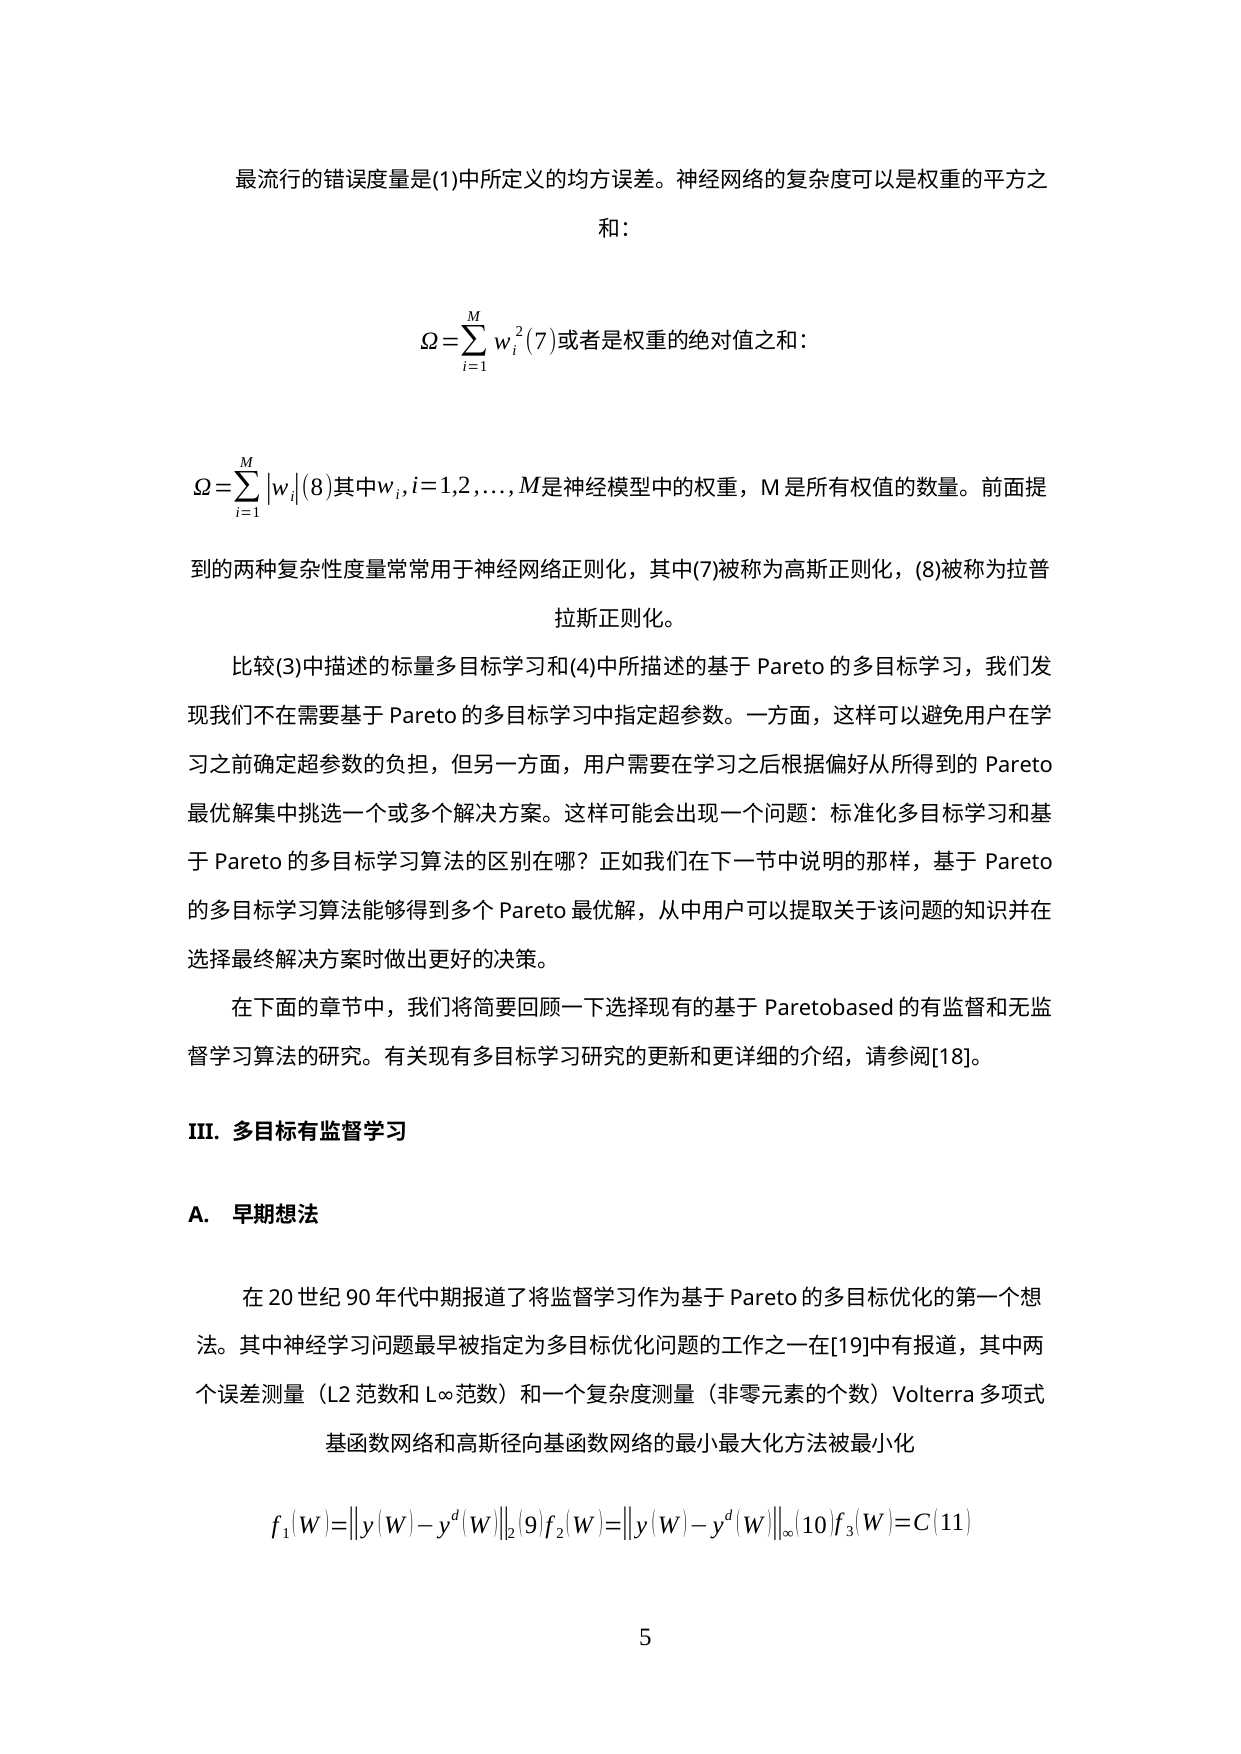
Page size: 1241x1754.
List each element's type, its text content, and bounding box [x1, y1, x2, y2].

subtitle 早期想法 [188, 1197, 1053, 1229]
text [187, 1279, 1053, 1556]
subtitle 多目标有监督学习 [188, 1114, 1053, 1147]
text 最流行的错误度量是(1)中所定义的均方误差。神经网络的复杂度可以是权重的平方之和： 或者是权重的绝对值之和： 其中是神经模型中的权重，M是所有权值的数量。前面提到的两种复杂性度量常常用于神经网络正则化，其中(7)被称为高斯正则化，(8)被称为拉普拉斯正则化。 [187, 162, 1053, 633]
text 在下面的章节中，我们将简要回顾一下选择现有的基于Paretobased的有监督和无监督学习算法的研究。有关现有多目标学习研究的更新和更详细的介绍，请参阅[18]。 [187, 990, 1053, 1071]
text 比较(3)中描述的标量多目标学习和(4)中所描述的基于Pareto的多目标学习，我们发现我们不在需要基于Pareto的多目标学习中指定超参数。一方面，这样可以避免用户在学习之前确定超参数的负担，但另一方面，用户需要在学习之后根据偏好从所得到的Pareto最优解集中挑选一个或多个解决方案。这样可能会出现一个问题：标准化多目标学习和基于Pareto的多目标学习算法的区别在哪？正如我们在下一节中说明的那样，基于Pareto的多目标学习算法能够得到多个Pareto最优解，从中用户可以提取关于该问题的知识并在选择最终解决方案时做出更好的决策。 [187, 649, 1053, 974]
